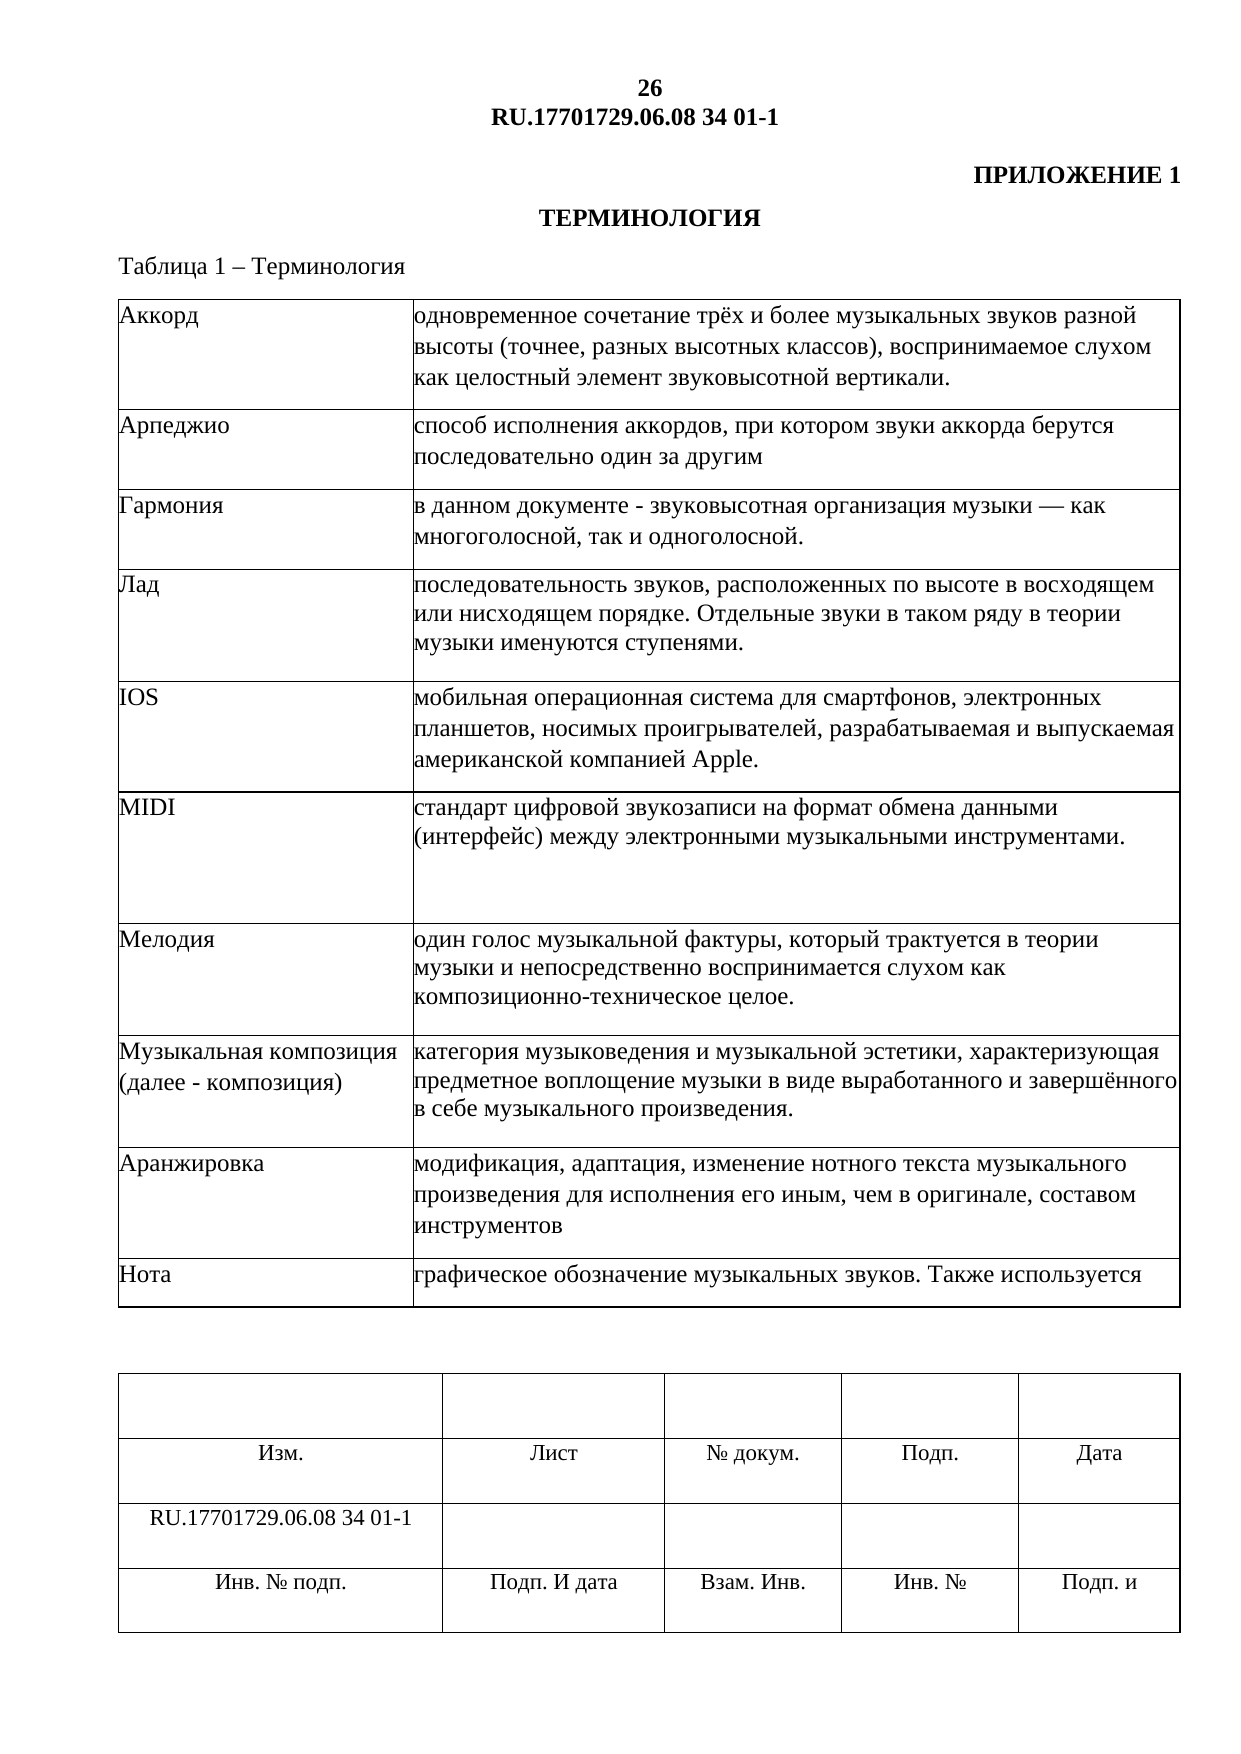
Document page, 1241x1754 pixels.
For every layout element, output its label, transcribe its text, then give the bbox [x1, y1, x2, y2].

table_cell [414, 1259, 1179, 1306]
table_cell стандарт цифровой звукозаписи на формат обмена данными (интерфейс) между электронными музыкальными инструментами. [414, 793, 1179, 923]
table_cell Мелодия [119, 924, 413, 1035]
table_cell Гармония [119, 490, 413, 568]
table_header Аккорд [119, 300, 413, 409]
table_cell мобильная операционная система для смартфонов, электронных планшетов, носимых проигрывателей, разрабатываемая и выпускаемая американской компанией Apple. [414, 682, 1179, 791]
table_cell Музыкальная композиция (далее - композиция) [119, 1036, 413, 1147]
table_cell категория музыковедения и музыкальной эстетики, характеризующая предметное воплощение музыки в виде выработанного и завершённого в себе музыкального произведения. [414, 1036, 1179, 1147]
table_cell последовательность звуков, расположенных по высоте в восходящем или нисходящем порядке. Отдельные звуки в таком ряду в теории музыки именуются ступенями. [414, 570, 1179, 681]
table_cell Арпеджио [119, 410, 413, 489]
table_cell MIDI [119, 793, 413, 923]
table_cell один голос музыкальной фактуры, который трактуется в теории музыки и непосредственно воспринимается слухом как композиционно-техническое целое. [414, 924, 1179, 1035]
table_cell способ исполнения аккордов, при котором звуки аккорда берутся последовательно один за другим [414, 410, 1179, 489]
table_cell Лад [119, 570, 413, 681]
table_cell в данном документе - звуковысотная организация музыки — как многоголосной, так и одноголосной. [414, 490, 1179, 568]
subtitle ПРИЛОЖЕНИЕ 1 [231, 160, 1181, 189]
table_header одновременное сочетание трёх и более музыкальных звуков разной высоты (точнее, разных высотных классов), воспринимаемое слухом как целостный элемент звуковысотной вертикали. [414, 300, 1179, 409]
table_cell модификация, адаптация, изменение нотного текста музыкального произведения для исполнения его иным, чем в оригинале, составом инструментов [414, 1148, 1179, 1258]
table_cell IOS [119, 682, 413, 791]
table_cell Аранжировка [119, 1148, 413, 1258]
text Таблица 1 – Терминология [118, 251, 1181, 280]
table_cell Нота [119, 1259, 413, 1306]
text ТЕРМИНОЛОГИЯ [118, 203, 1181, 232]
